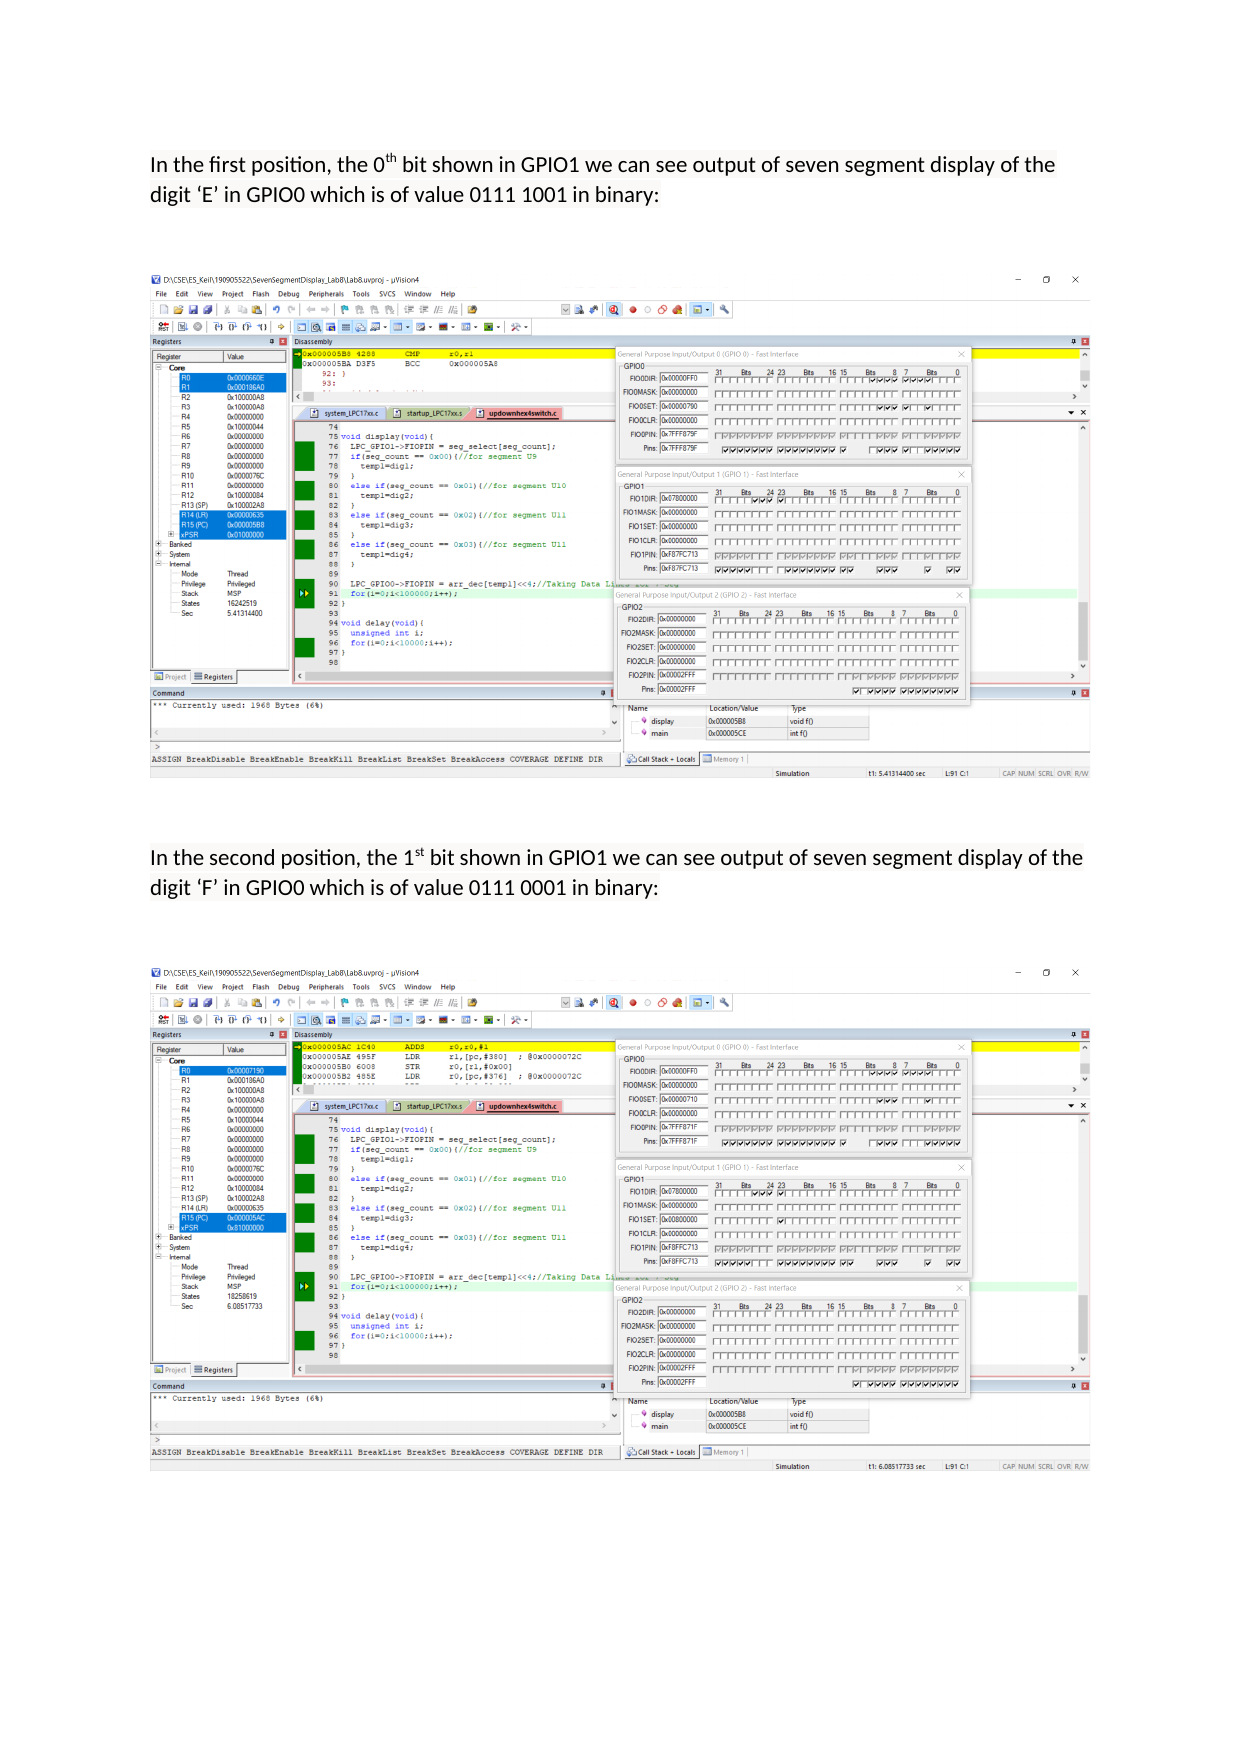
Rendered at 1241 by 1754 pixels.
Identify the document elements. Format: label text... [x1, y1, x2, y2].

text In the first position, the 0th bit shown in GPIO1 we can see output of seven segment display of the digit ‘E’ in GPIO0 which is of value 0111 1001 in binary: [150, 150, 1090, 208]
picture [150, 967, 1091, 1471]
text In the second position, the 1st bit shown in GPIO1 we can see output of seven segment display of the digit ‘F’ in GPIO0 which is of value 0111 0001 in binary: [150, 843, 1090, 901]
picture [150, 273, 1091, 778]
